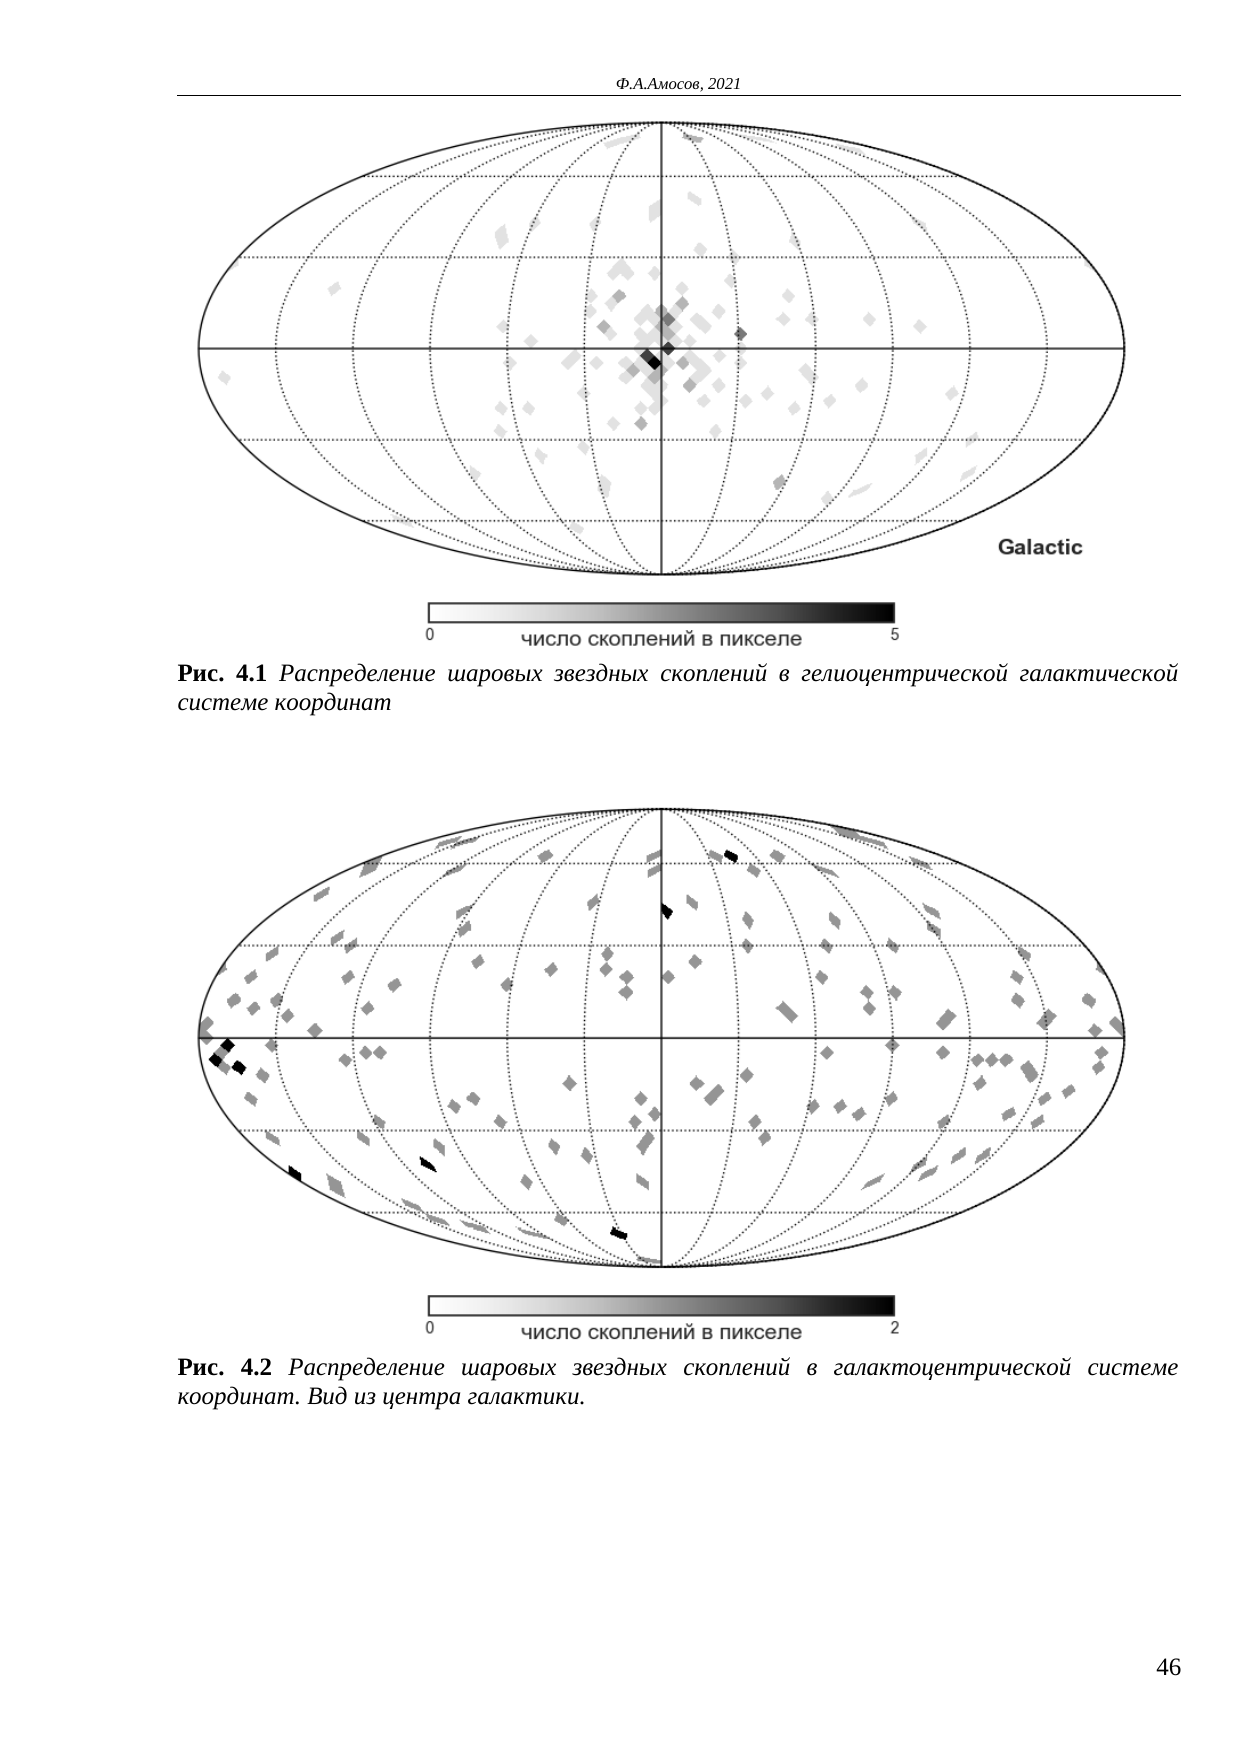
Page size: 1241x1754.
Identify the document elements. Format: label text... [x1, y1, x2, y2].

text Рис. 4.2 Распределение шаровых звездных скоплений в галактоцентрической системе координат. Вид из центра галактики. [177, 1352, 1181, 1409]
picture [177, 802, 1146, 1353]
text Рис. 4.1 Распределение шаровых звездных скоплений в гелиоцентрической галактической системе координат [177, 658, 1181, 716]
picture [177, 118, 1146, 659]
